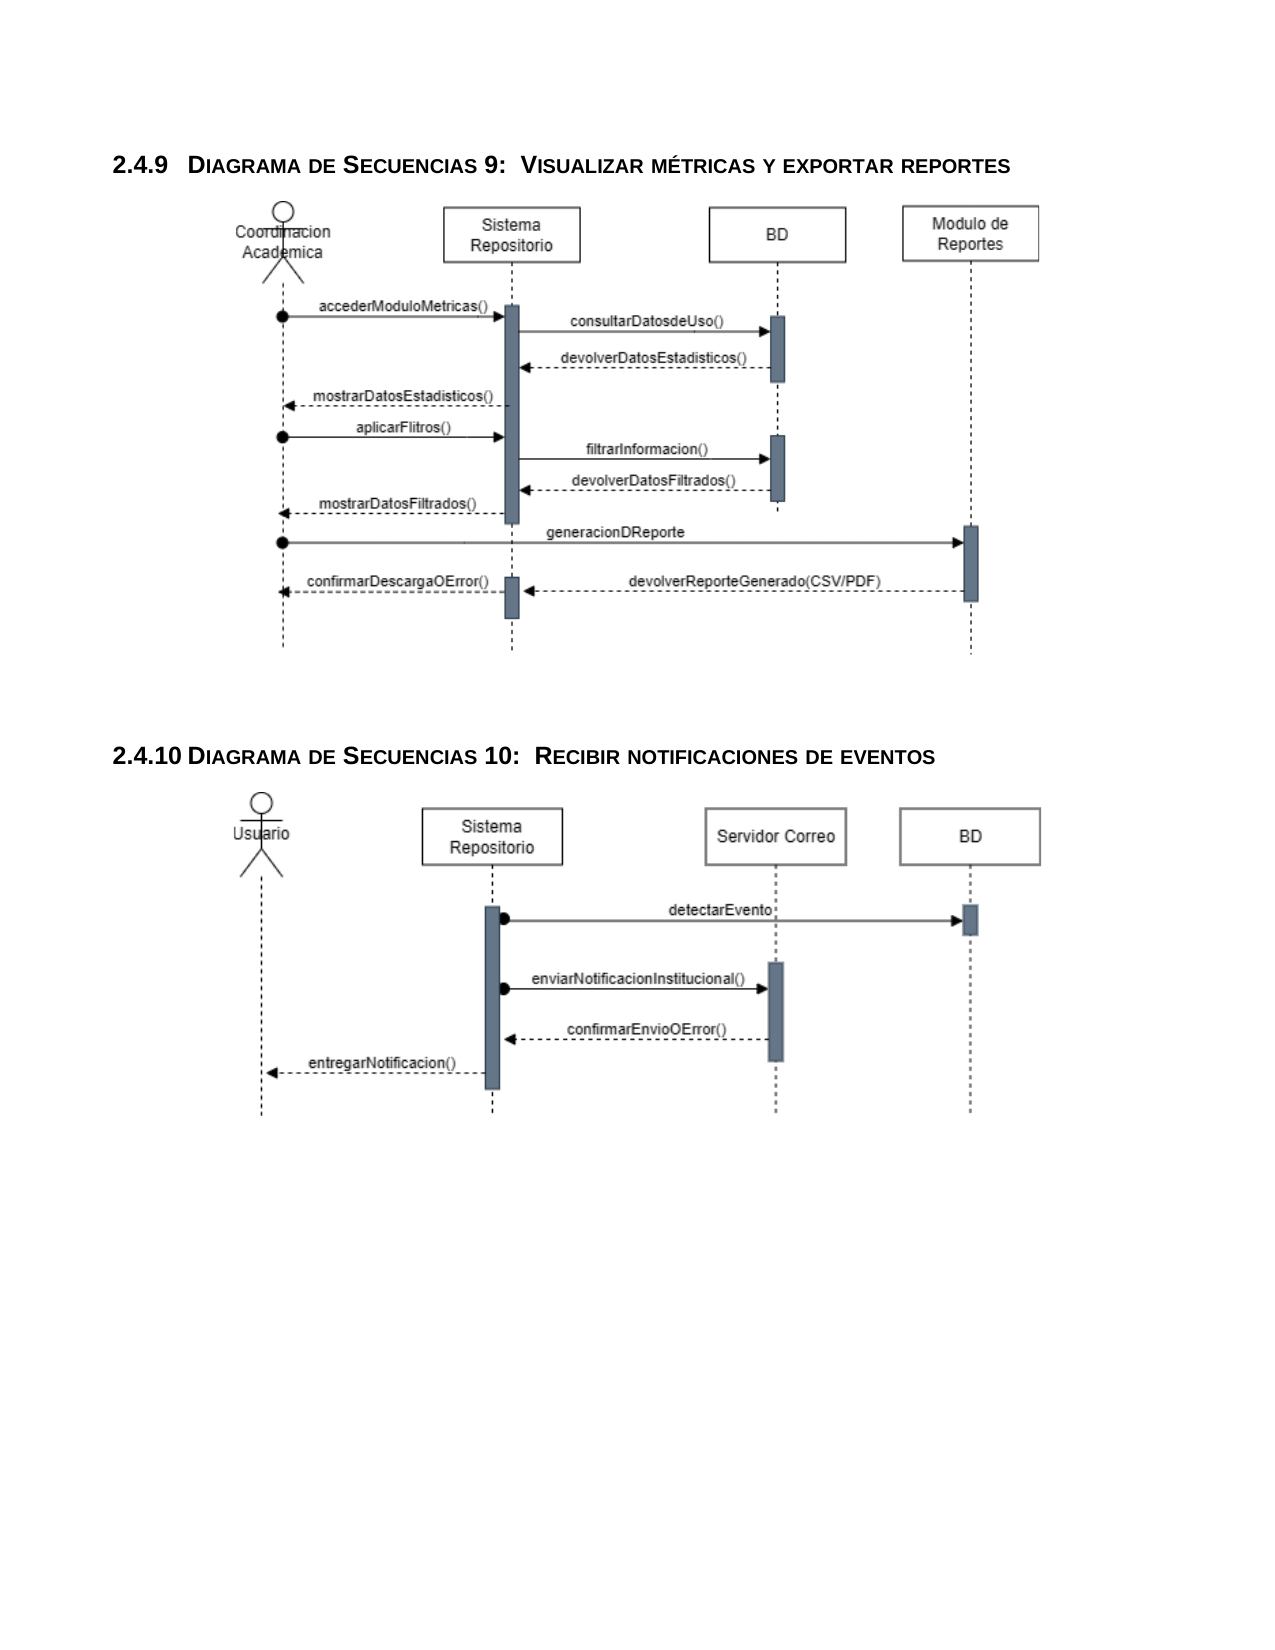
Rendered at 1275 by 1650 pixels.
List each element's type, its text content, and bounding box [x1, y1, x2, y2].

subtitle Diagrama de Secuencias 9: Visualizar métricas y exportar reportes [112, 150, 1162, 179]
picture [235, 201, 1040, 656]
picture [233, 792, 1042, 1116]
subtitle Diagrama de Secuencias 10: Recibir notificaciones de eventos [112, 741, 1162, 770]
